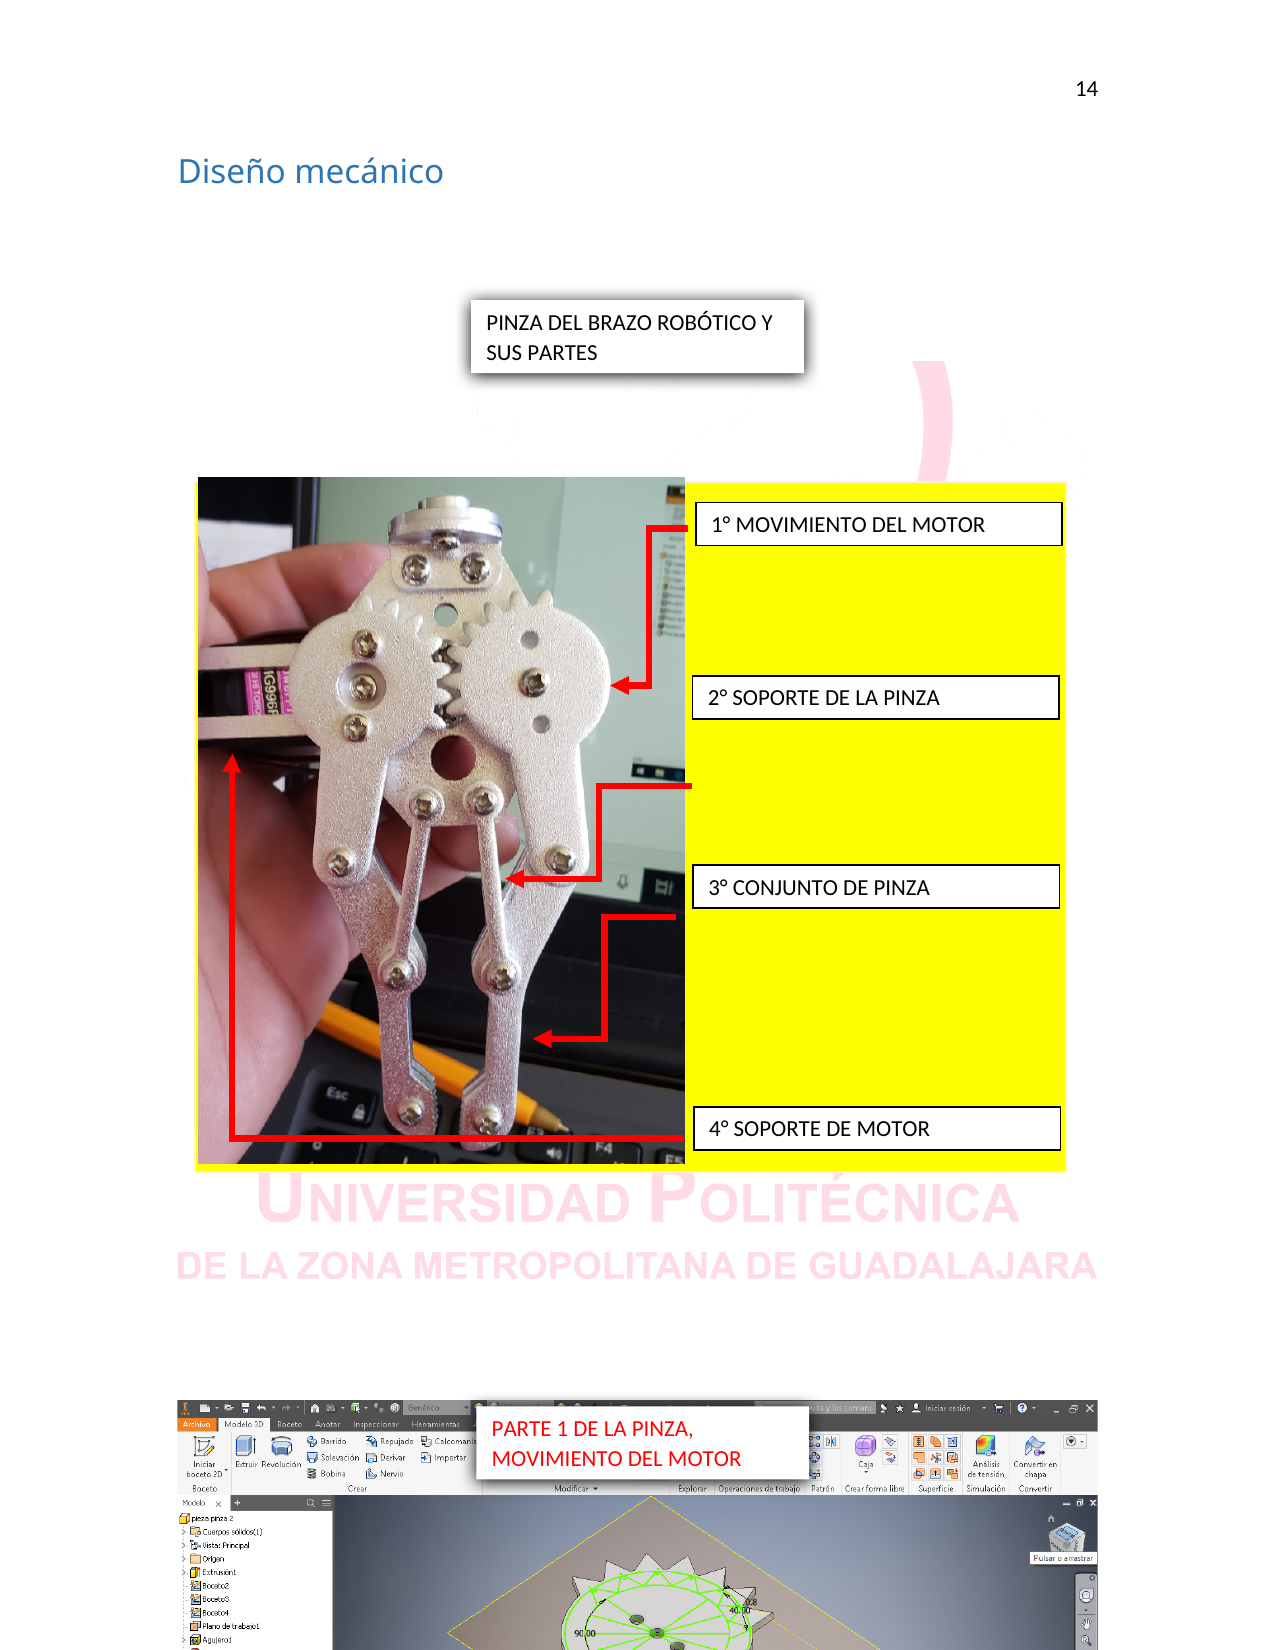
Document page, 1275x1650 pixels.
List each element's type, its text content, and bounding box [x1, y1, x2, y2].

picture [198, 477, 685, 1164]
picture [177, 1400, 1098, 1650]
subtitle Diseño mecánico [177, 148, 1098, 193]
